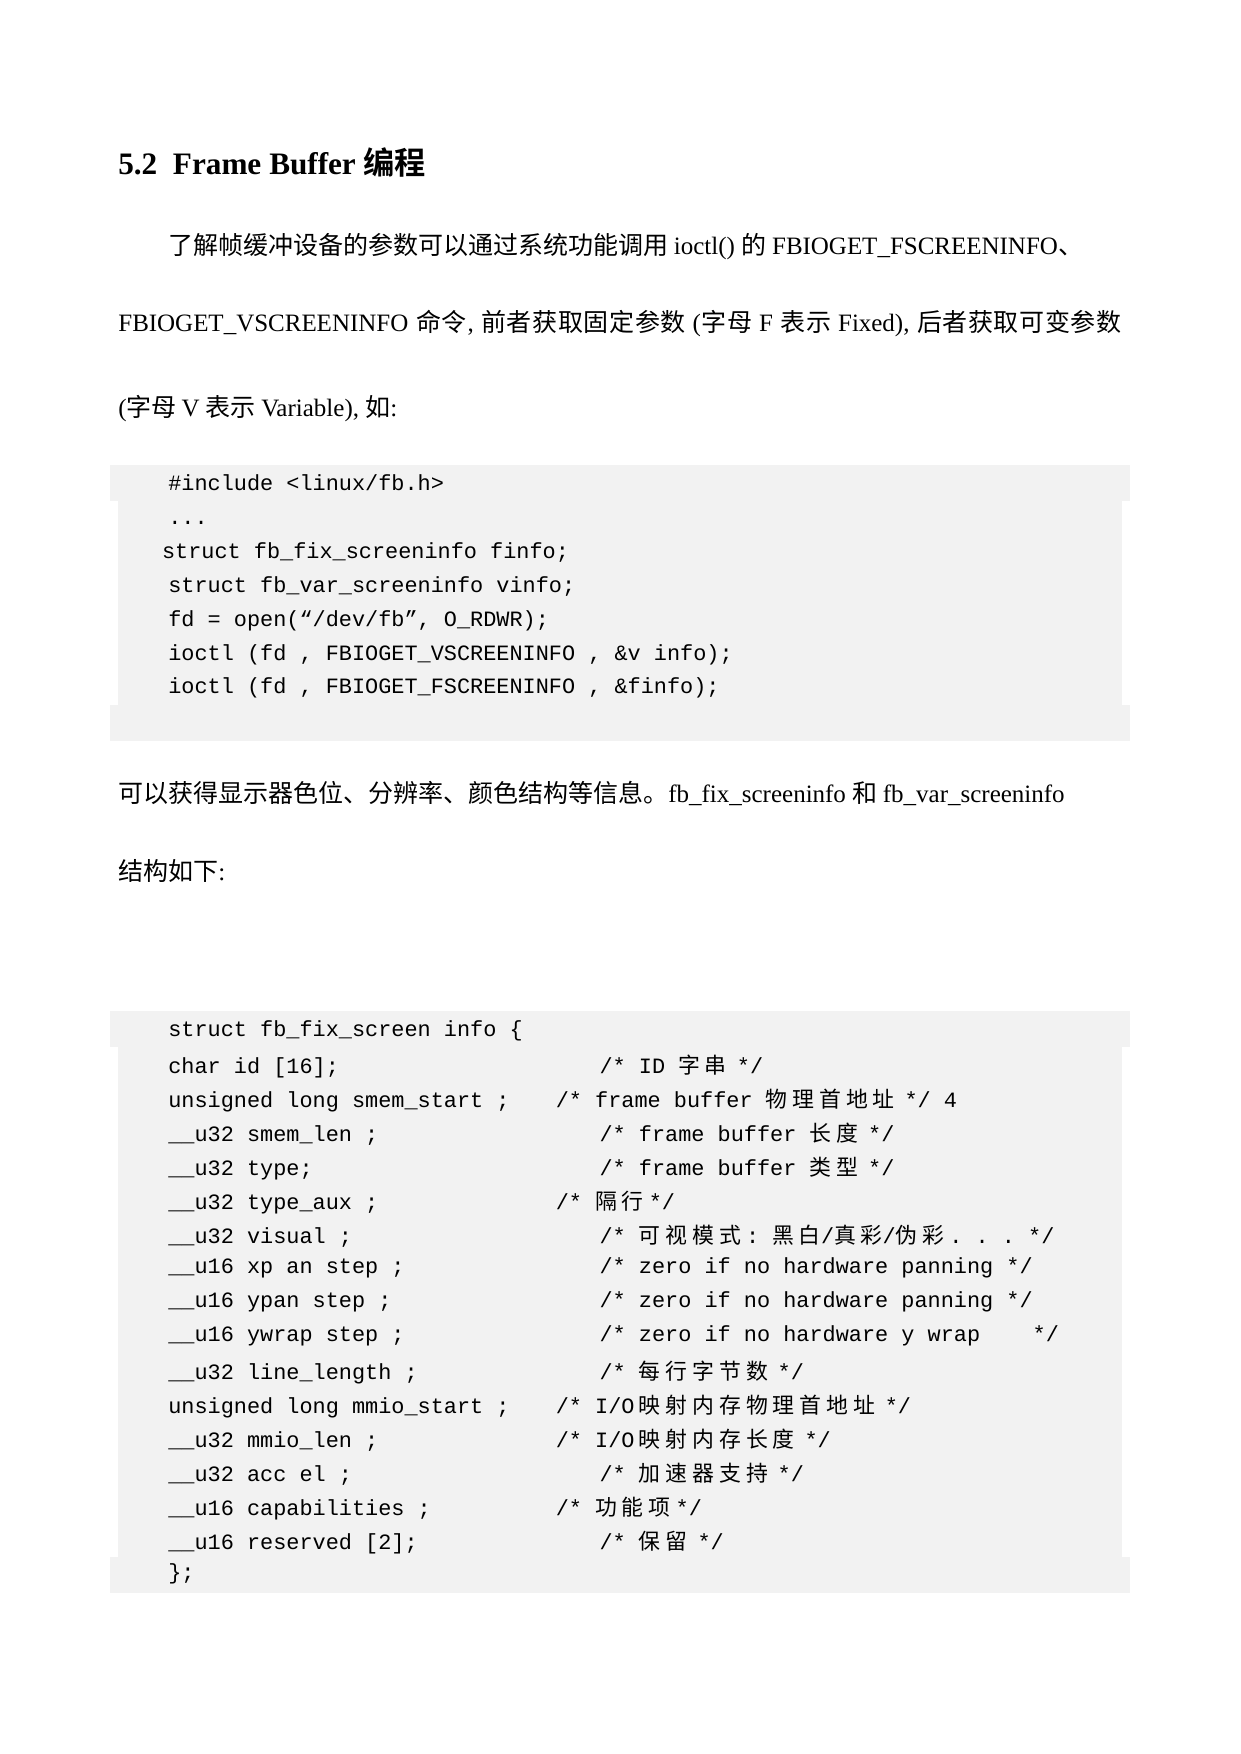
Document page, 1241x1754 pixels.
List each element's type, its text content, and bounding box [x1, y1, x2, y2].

text __u16 ypan step ; /* zero if no hardware panning */ [118, 1285, 1122, 1319]
text __u32 mmio_len ; /* I/O映 射 内 存 长 度 */ [118, 1421, 1122, 1455]
text struct fb_fix_screeninfo finfo; [118, 535, 1122, 569]
text __u16 ywrap step ; /* zero if no hardware y wrap */ [118, 1319, 1122, 1353]
text ... [118, 501, 1122, 535]
text 结构如下: [118, 835, 1122, 903]
text struct fb_fix_screen info { [110, 1011, 1130, 1047]
text __u32 line_length ; /* 每 行 字 节 数 */ [118, 1353, 1122, 1387]
text char id [16]; /* ID 字 串 */ [118, 1047, 1122, 1081]
text 可以获得显示器色位、分辨率、颜色结构等信息。fb_fix_screeninfo 和 fb_var_screeninfo [118, 758, 1122, 826]
text __u32 type; /* frame buffer 类 型 */ [118, 1149, 1122, 1183]
text }; [110, 1557, 1130, 1593]
text fd = open(“/dev/fb”, O_RDWR); [118, 603, 1122, 637]
text __u16 xp an step ; /* zero if no hardware panning */ [118, 1251, 1122, 1285]
text __u32 visual ; /* 可 视 模 式 : 黑 白/真 彩/伪 彩 . . . */ [118, 1217, 1122, 1251]
text __u16 capabilities ; /* 功 能 项 */ [118, 1489, 1122, 1523]
text ioctl (fd , FBIOGET_FSCREENINFO , &finfo); [118, 671, 1122, 705]
subtitle Frame Buffer 编程 [118, 126, 1122, 194]
text unsigned long smem_start ; /* frame buffer 物 理 首 地 址 */ 4 [118, 1081, 1122, 1115]
text 了解帧缓冲设备的参数可以通过系统功能调用 ioctl() 的 FBIOGET_FSCREENINFO、 [118, 209, 1122, 277]
text #include <linux/fb.h> [110, 465, 1130, 501]
text struct fb_var_screeninfo vinfo; [118, 569, 1122, 603]
text __u16 reserved [2]; /* 保 留 */ [118, 1523, 1122, 1557]
text FBIOGET_VSCREENINFO 命令, 前者获取固定参数 (字母 F 表示 Fixed), 后者获取可变参数 (字母V 表示 Variable), 如: [118, 286, 1122, 439]
text __u32 smem_len ; /* frame buffer 长 度 */ [118, 1115, 1122, 1149]
text __u32 acc el ; /* 加 速 器 支 持 */ [118, 1455, 1122, 1489]
text ioctl (fd , FBIOGET_VSCREENINFO , &v info); [118, 637, 1122, 671]
text unsigned long mmio_start ; /* I/O映 射 内 存 物 理 首 地 址 */ [118, 1387, 1122, 1421]
text __u32 type_aux ; /* 隔 行 */ [118, 1183, 1122, 1217]
